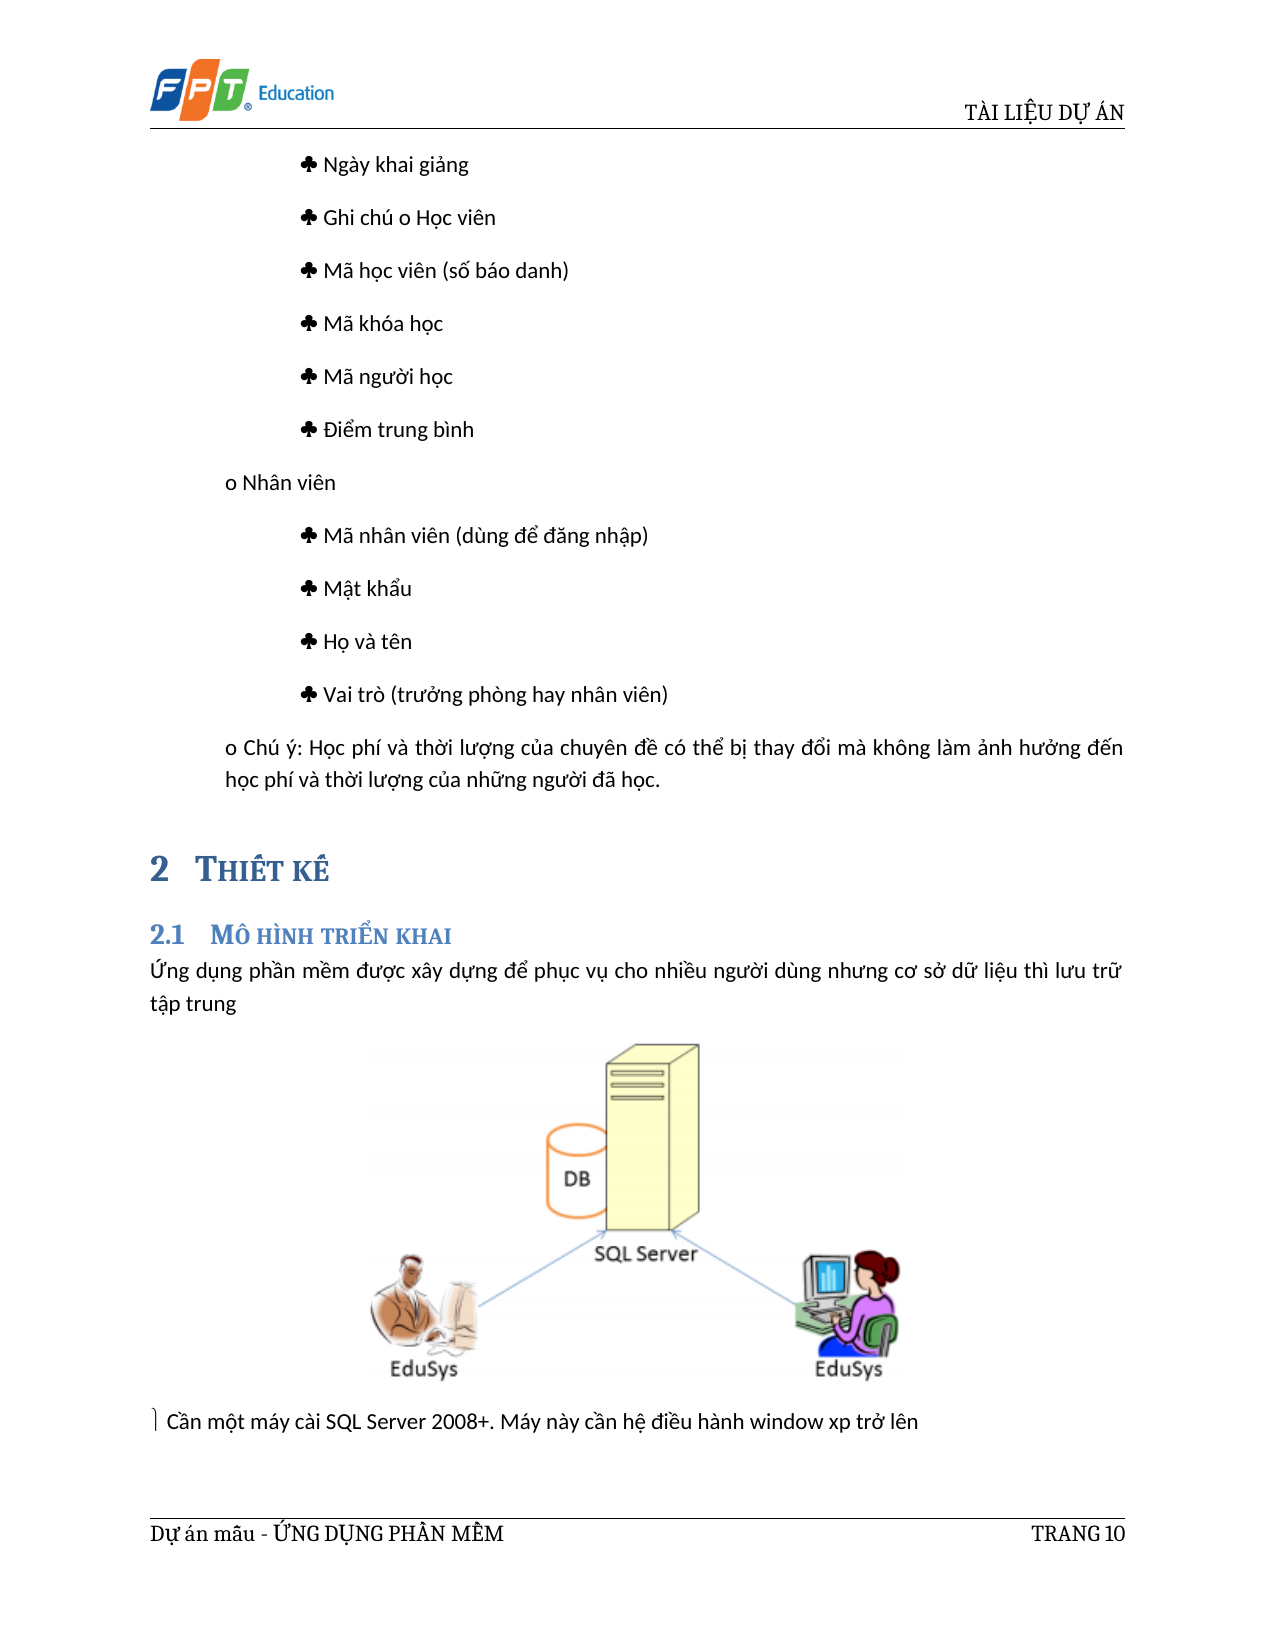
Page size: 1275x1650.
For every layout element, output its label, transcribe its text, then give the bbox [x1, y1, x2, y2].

picture [357, 1041, 918, 1383]
text Mã học viên (số báo danh) [300, 256, 1125, 284]
text Điểm trung bình [300, 415, 1125, 443]
text Ghi chú o Học viên [300, 203, 1125, 231]
text Mã khóa học [300, 309, 1125, 337]
text Họ và tên [300, 627, 1125, 655]
text Ứng dụng phần mềm được xây dựng để phục vụ cho nhiều người dùng nhưng cơ sở dữ liệu thì lưu trữ tập trung [150, 957, 1125, 1017]
subtitle Mô hình triển khai [150, 918, 1125, 952]
text o Nhân viên [225, 468, 1125, 496]
text Cần một máy cài SQL Server 2008+. Máy này cần hệ điều hành window xp trở lên [150, 1407, 1125, 1435]
text o Chú ý: Học phí và thời lượng của chuyên đề có thể bị thay đổi mà không làm ảnh hưởng đến học phí và thời lượng của những người đã học. [225, 733, 1125, 793]
text Mã người học [300, 362, 1125, 390]
text Mã nhân viên (dùng để đăng nhập) [300, 521, 1125, 549]
text Vai trò (trưởng phòng hay nhân viên) [300, 680, 1125, 708]
picture [150, 59, 336, 121]
text Mật khẩu [300, 574, 1125, 602]
text Ngày khai giảng [300, 150, 1125, 178]
subtitle Thiết kế [150, 848, 1125, 891]
